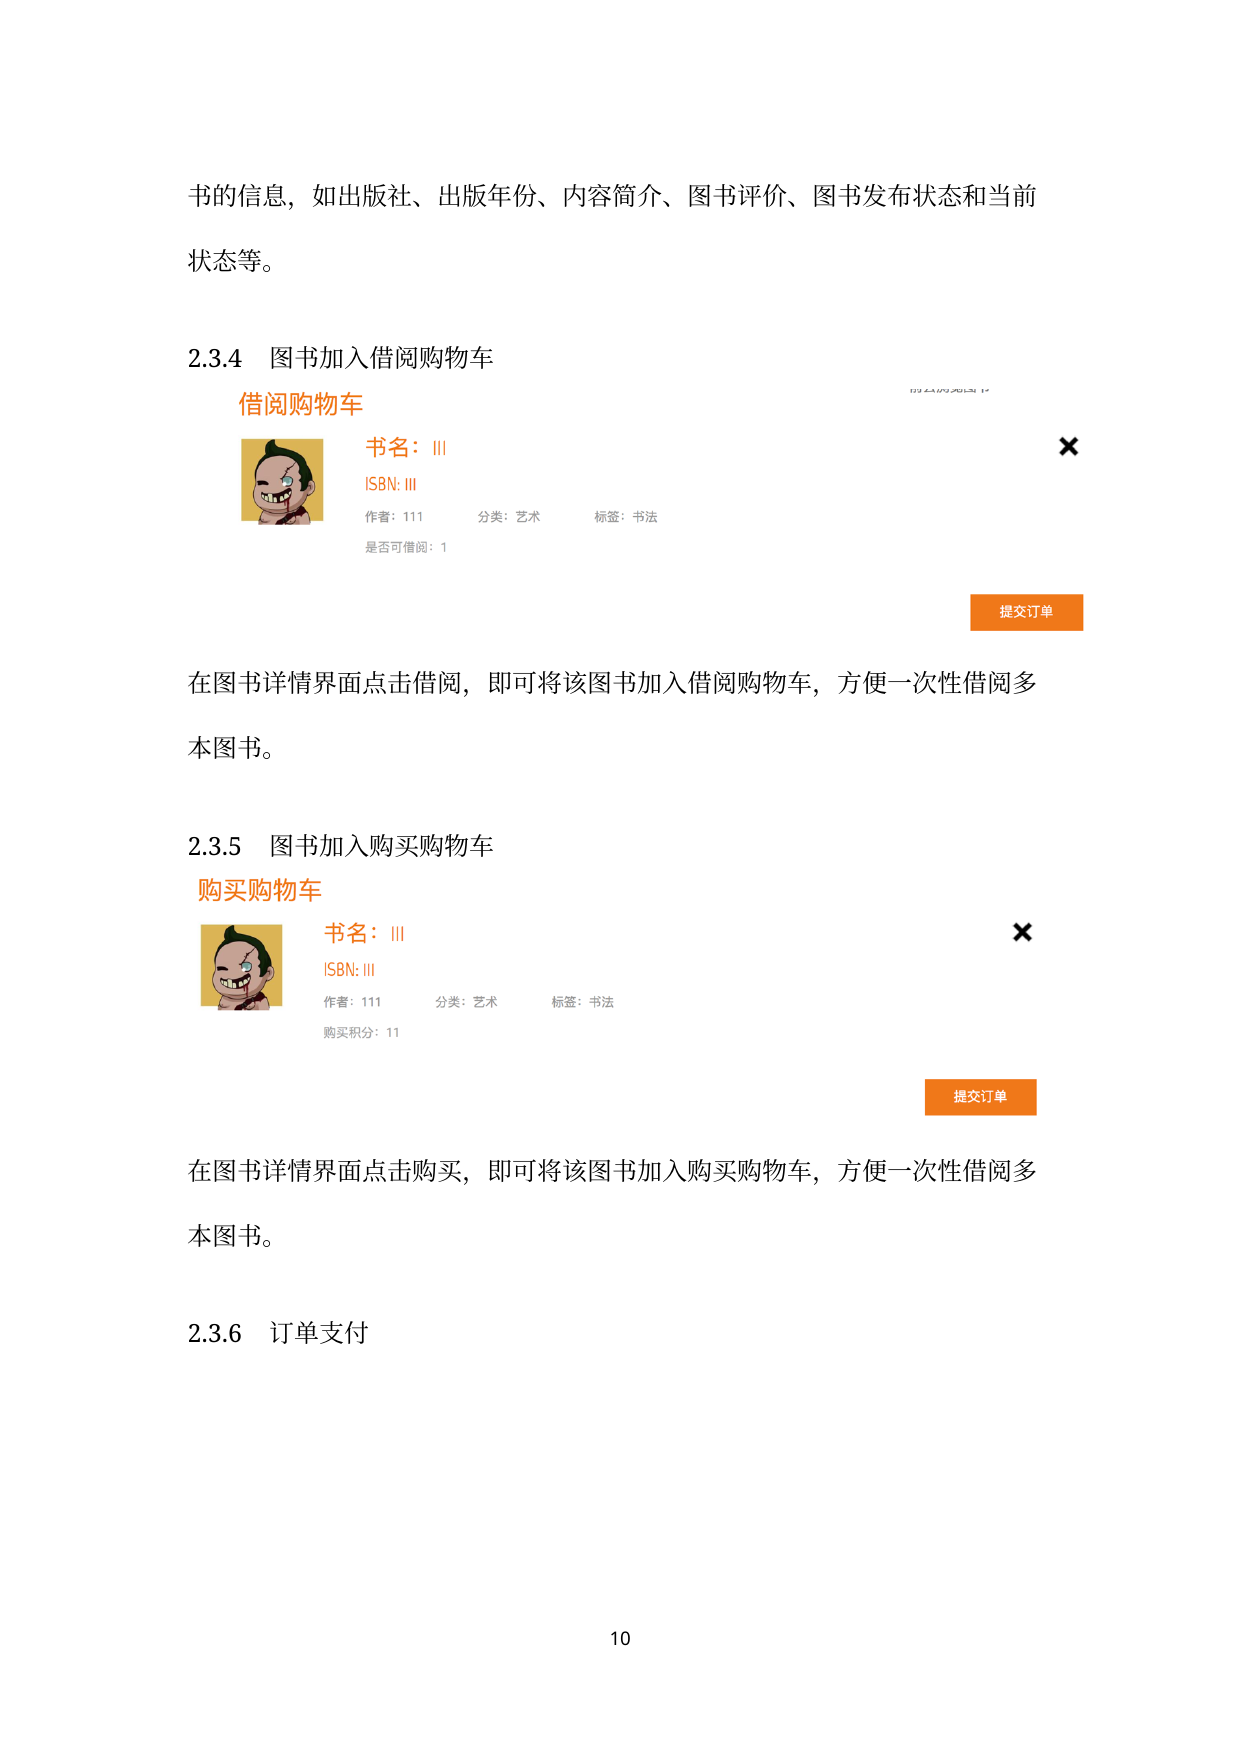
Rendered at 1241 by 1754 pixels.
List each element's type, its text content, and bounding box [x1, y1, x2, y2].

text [187, 162, 1053, 292]
list 图书加入购买购物车 [187, 812, 1053, 877]
picture [187, 877, 1053, 1131]
list 订单支付 [187, 1299, 1053, 1364]
picture [231, 389, 1096, 649]
text 在图书详情界面点击购买，即可将该图书加入购买购物车，方便一次性借阅多本图书。 [187, 1137, 1053, 1267]
list 图书加入借阅购物车 [187, 324, 1053, 389]
text 在图书详情界面点击借阅，即可将该图书加入借阅购物车，方便一次性借阅多本图书。 [187, 649, 1053, 779]
